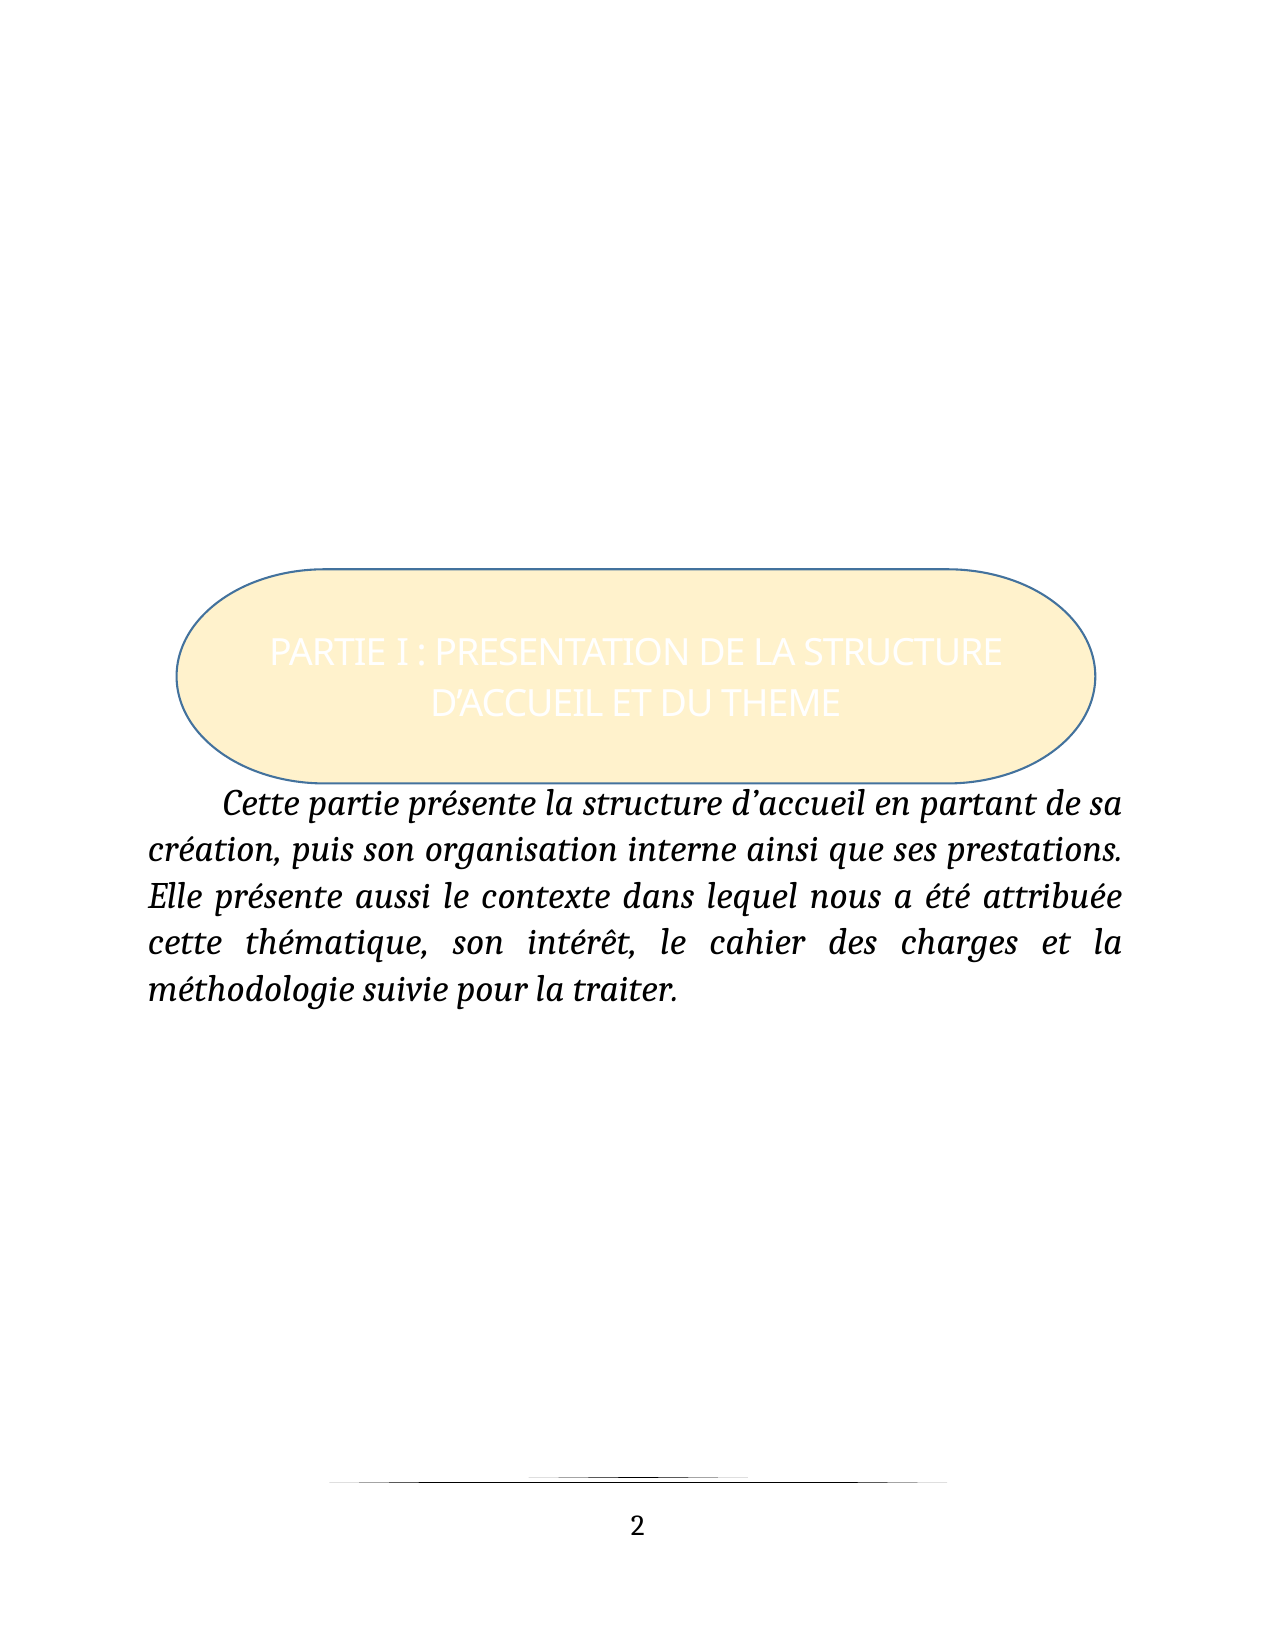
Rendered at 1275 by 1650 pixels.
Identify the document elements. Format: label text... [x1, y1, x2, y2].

text Cette partie présente la structure d’accueil en partant de sa création, puis son organisation interne ainsi que ses prestations. Elle présente aussi le contexte dans lequel nous a été attribuée cette thématique, son intérêt, le cahier des charges et la méthodologie suivie pour la traiter. [148, 781, 1127, 1011]
